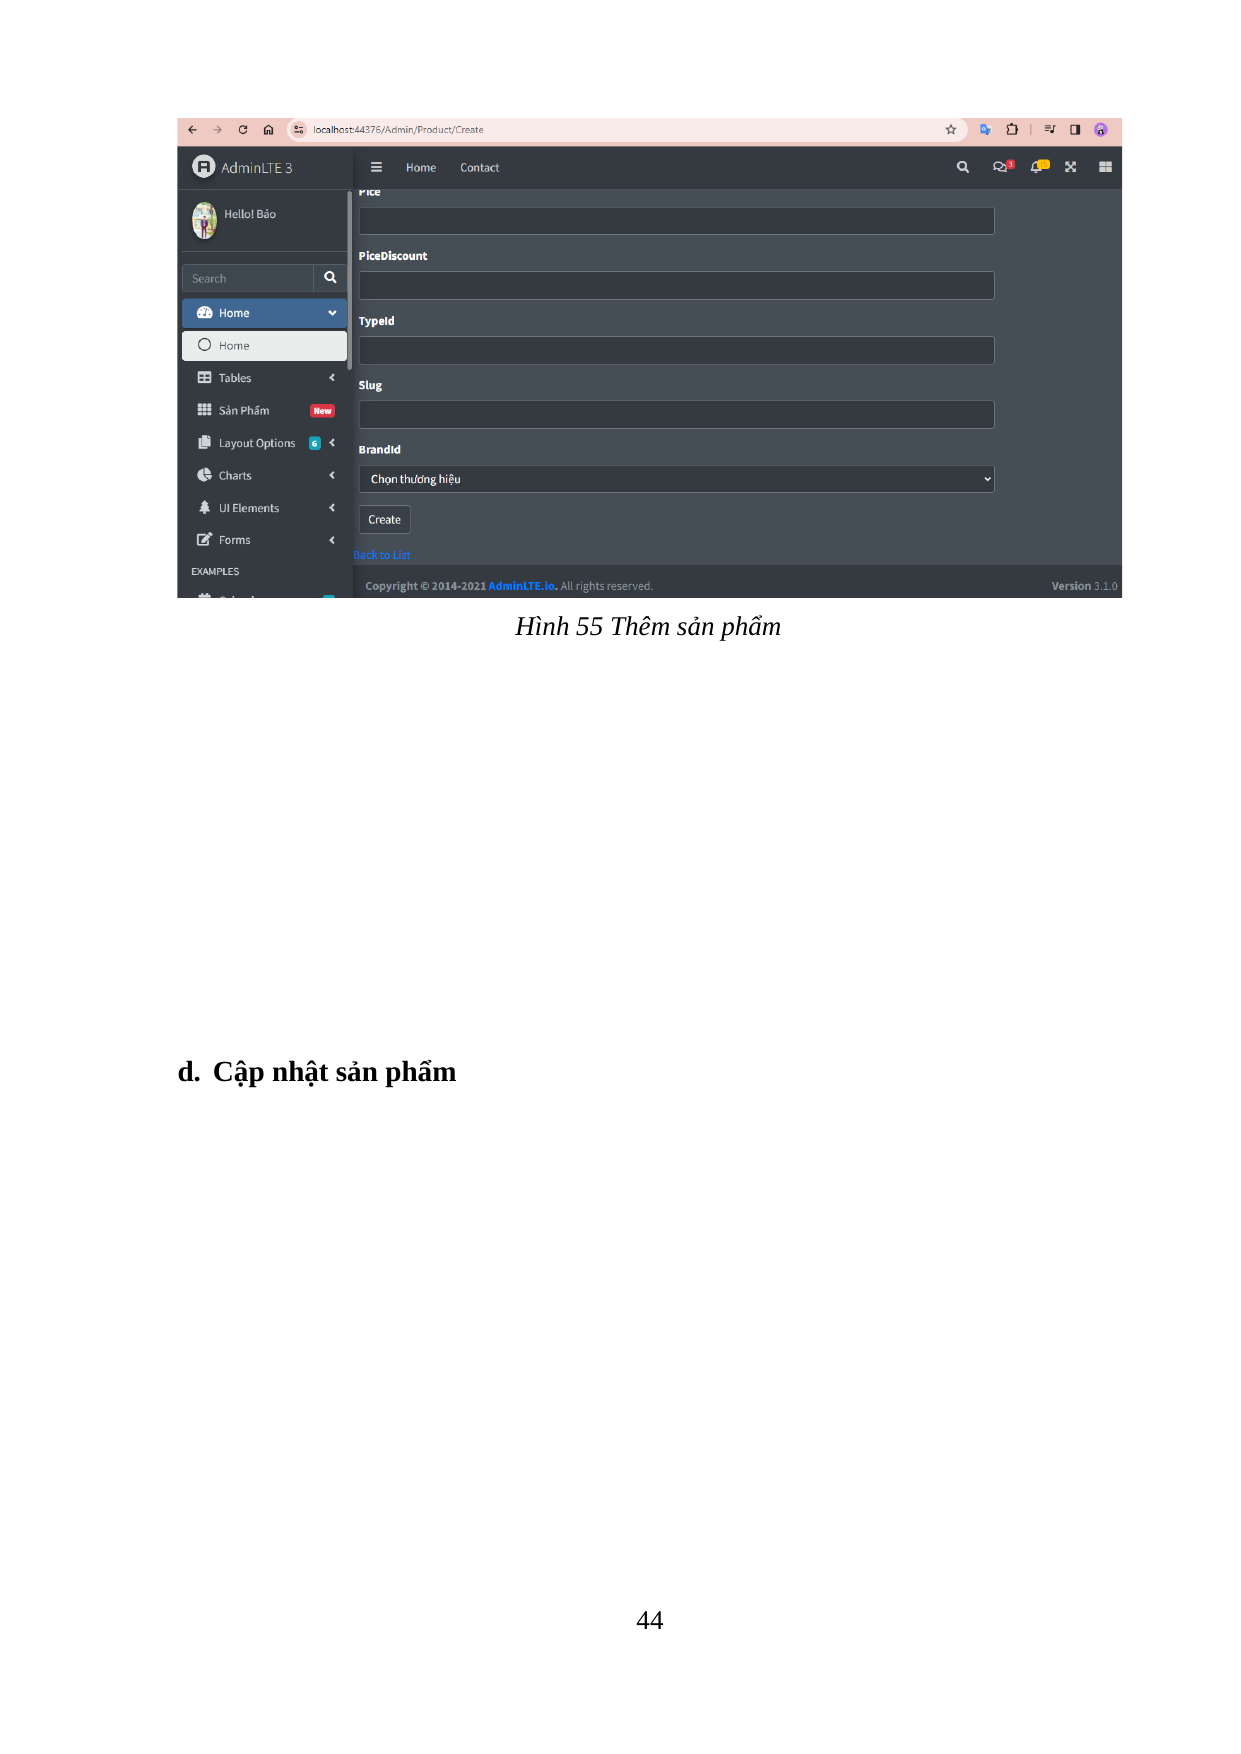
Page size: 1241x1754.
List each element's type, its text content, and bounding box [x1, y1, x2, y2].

text Hình 55 Thêm sản phẩm [177, 610, 1122, 641]
picture [177, 118, 1123, 598]
subtitle Cập nhật sản phẩm [177, 1054, 1122, 1088]
